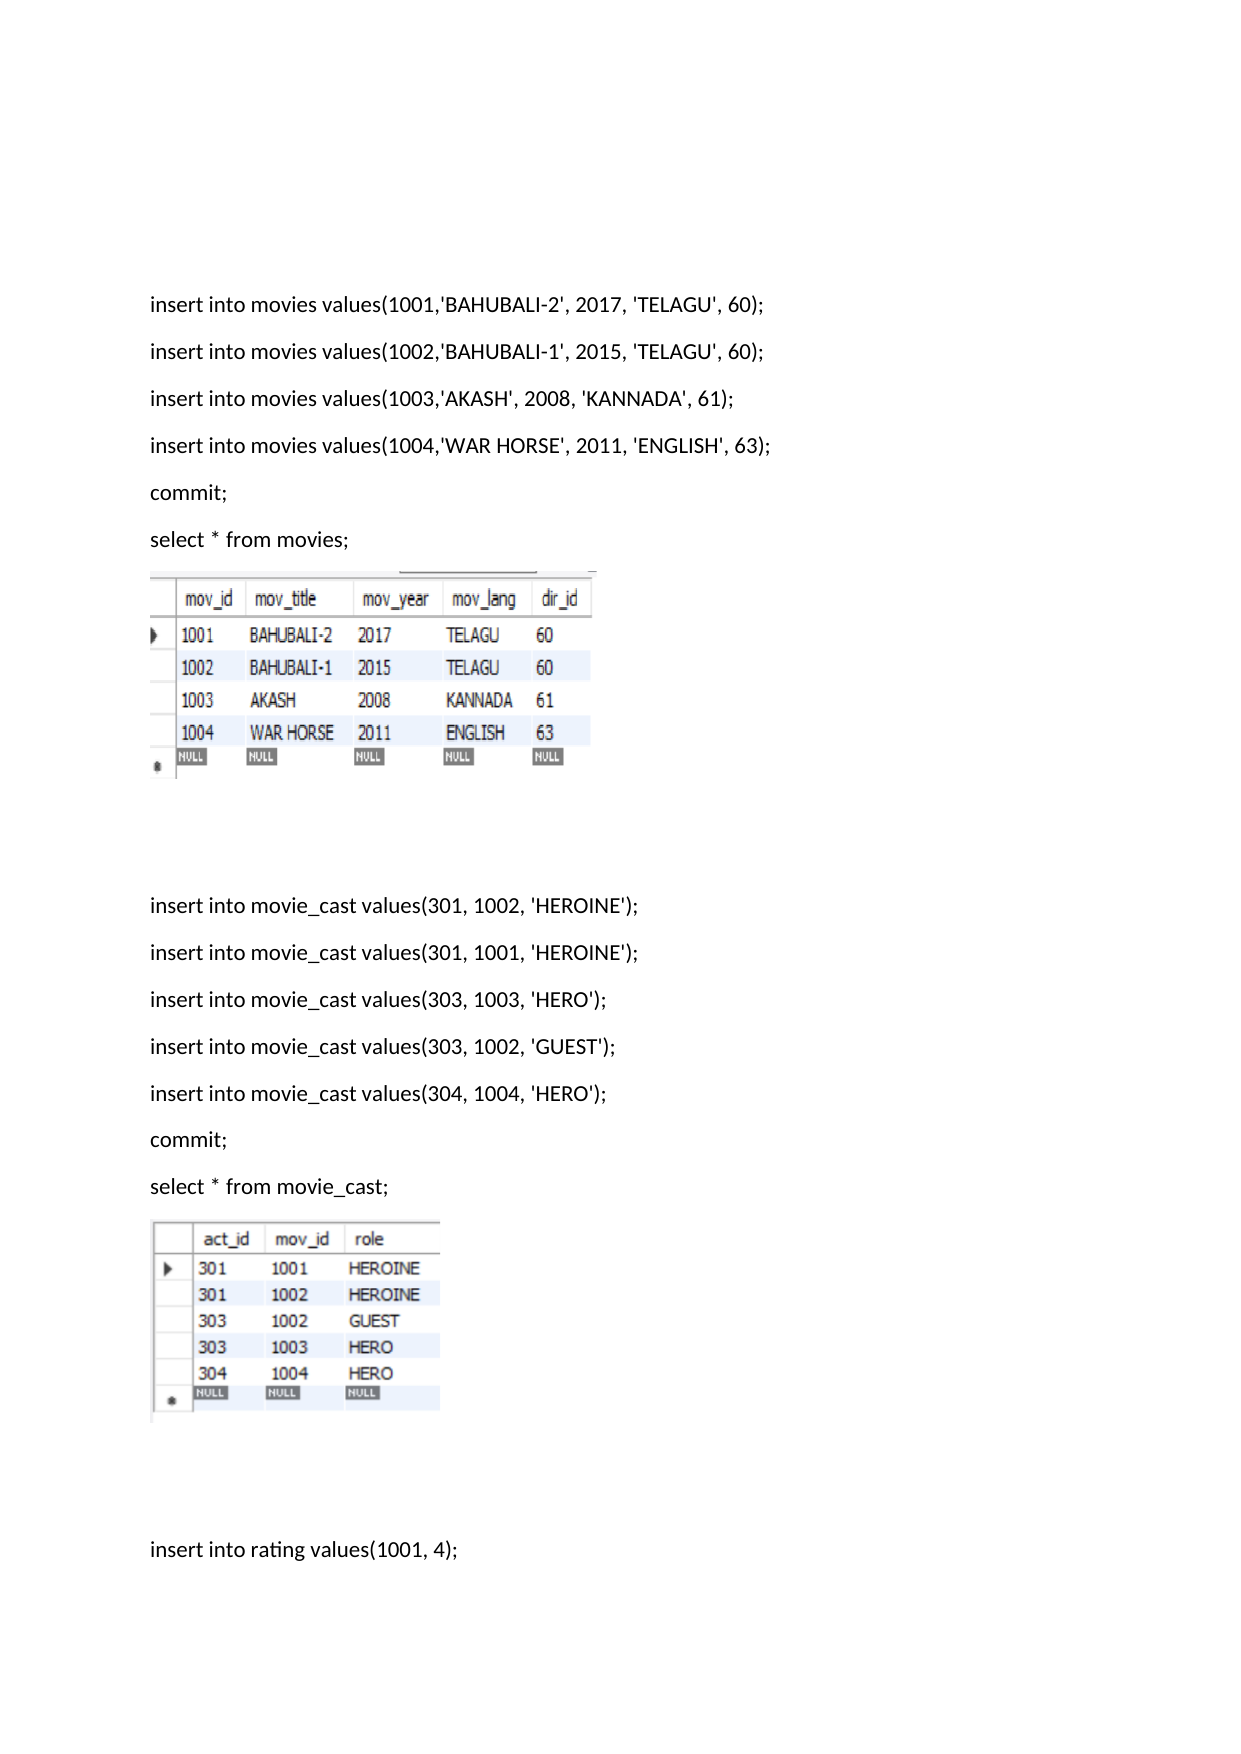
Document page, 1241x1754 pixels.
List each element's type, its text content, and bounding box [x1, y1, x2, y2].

text insert into movie_cast values(304, 1004, 'HERO'); [150, 1079, 1090, 1107]
text select * from movies; [150, 525, 1090, 553]
text insert into movie_cast values(301, 1002, 'HEROINE'); [150, 891, 1090, 919]
text commit; [150, 1126, 1090, 1153]
text insert into movies values(1003,'AKASH', 2008, 'KANNADA', 61); [150, 384, 1090, 412]
text insert into movie_cast values(301, 1001, 'HEROINE'); [150, 938, 1090, 966]
text insert into movies values(1001,'BAHUBALI-2', 2017, 'TELAGU', 60); [150, 291, 1090, 319]
text commit; [150, 478, 1090, 506]
text select * from movie_cast; [150, 1172, 1090, 1200]
text insert into movie_cast values(303, 1002, 'GUEST'); [150, 1032, 1090, 1060]
picture [150, 571, 597, 779]
text insert into movies values(1002,'BAHUBALI-1', 2015, 'TELAGU', 60); [150, 337, 1090, 366]
picture [150, 1219, 440, 1423]
text insert into movie_cast values(303, 1003, 'HERO'); [150, 985, 1090, 1013]
text insert into rating values(1001, 4); [150, 1535, 1090, 1563]
text insert into movies values(1004,'WAR HORSE', 2011, 'ENGLISH', 63); [150, 431, 1090, 459]
